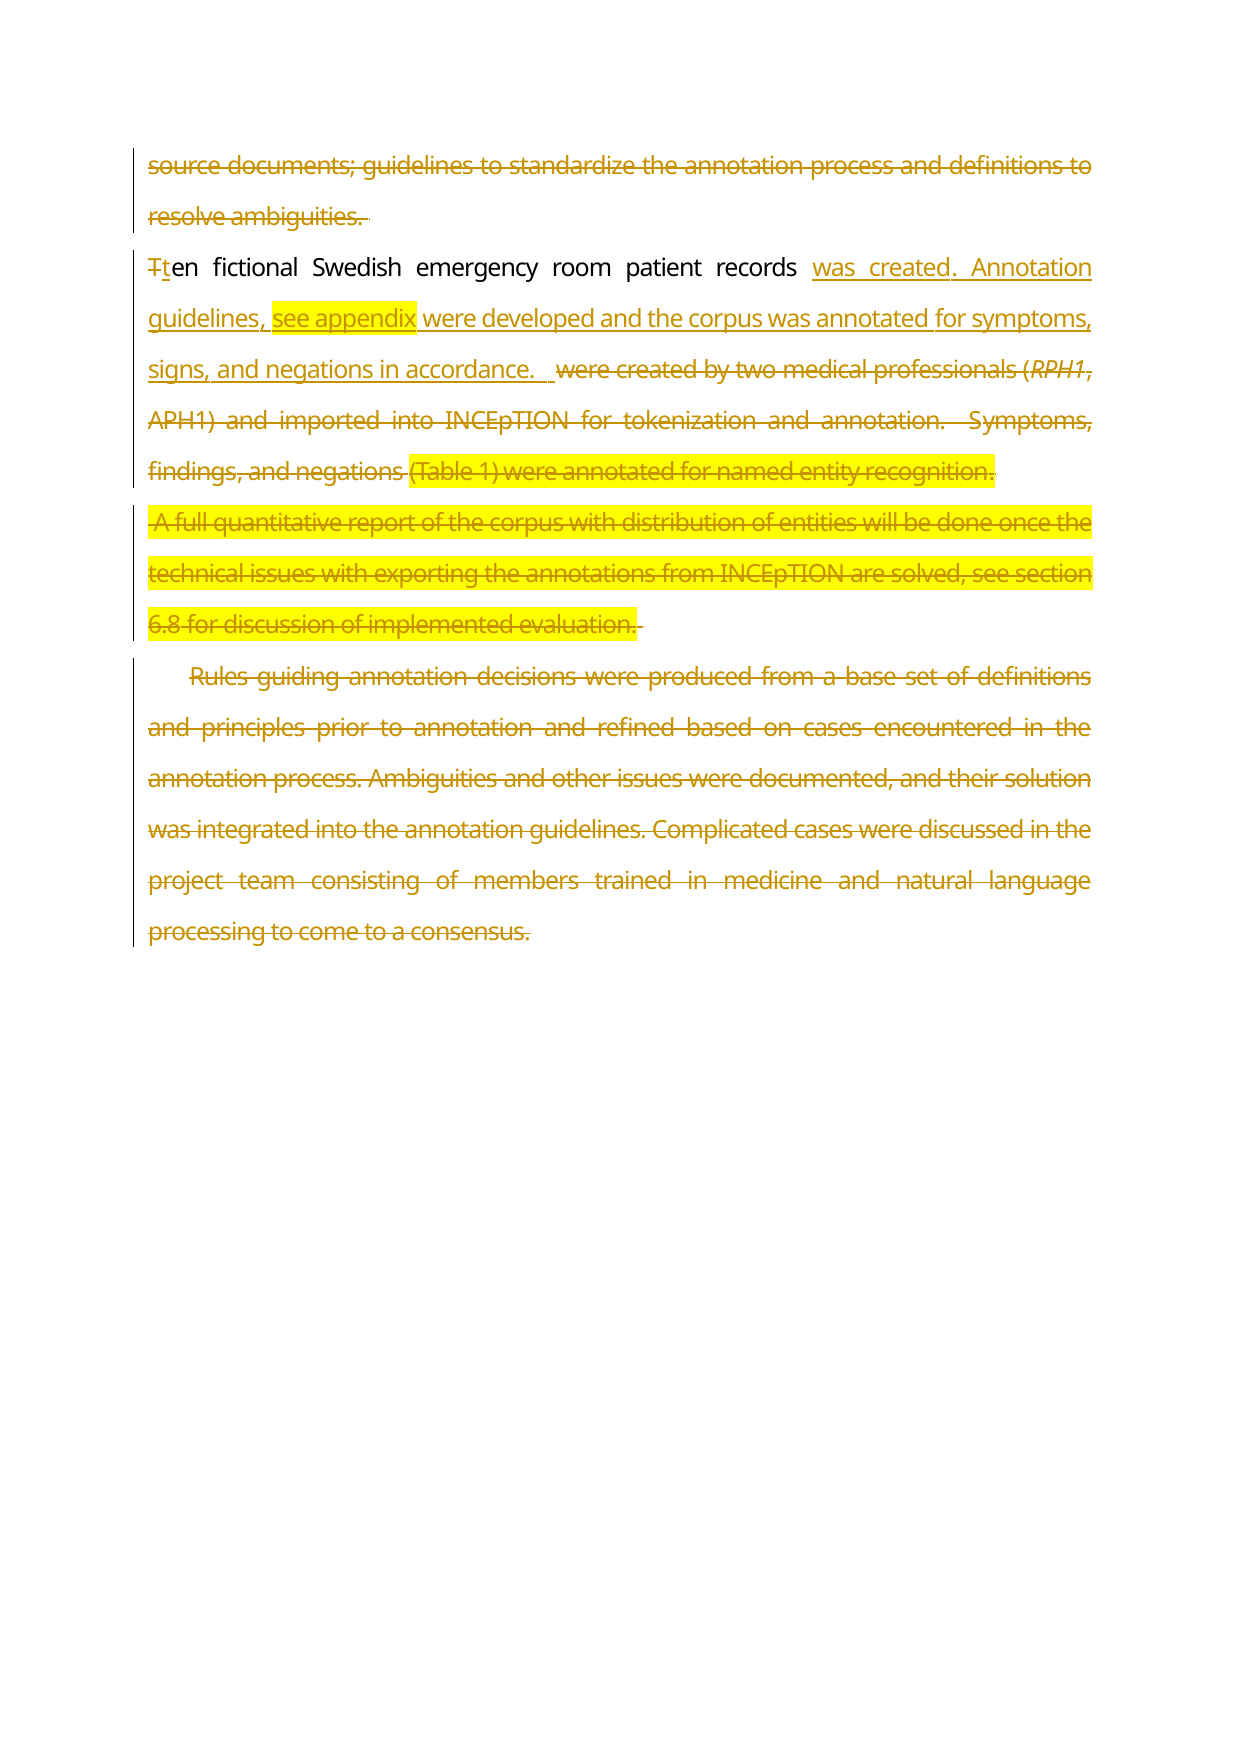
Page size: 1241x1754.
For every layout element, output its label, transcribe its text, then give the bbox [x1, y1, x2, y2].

text en fictional Swedish emergency room patient records [148, 250, 1092, 488]
